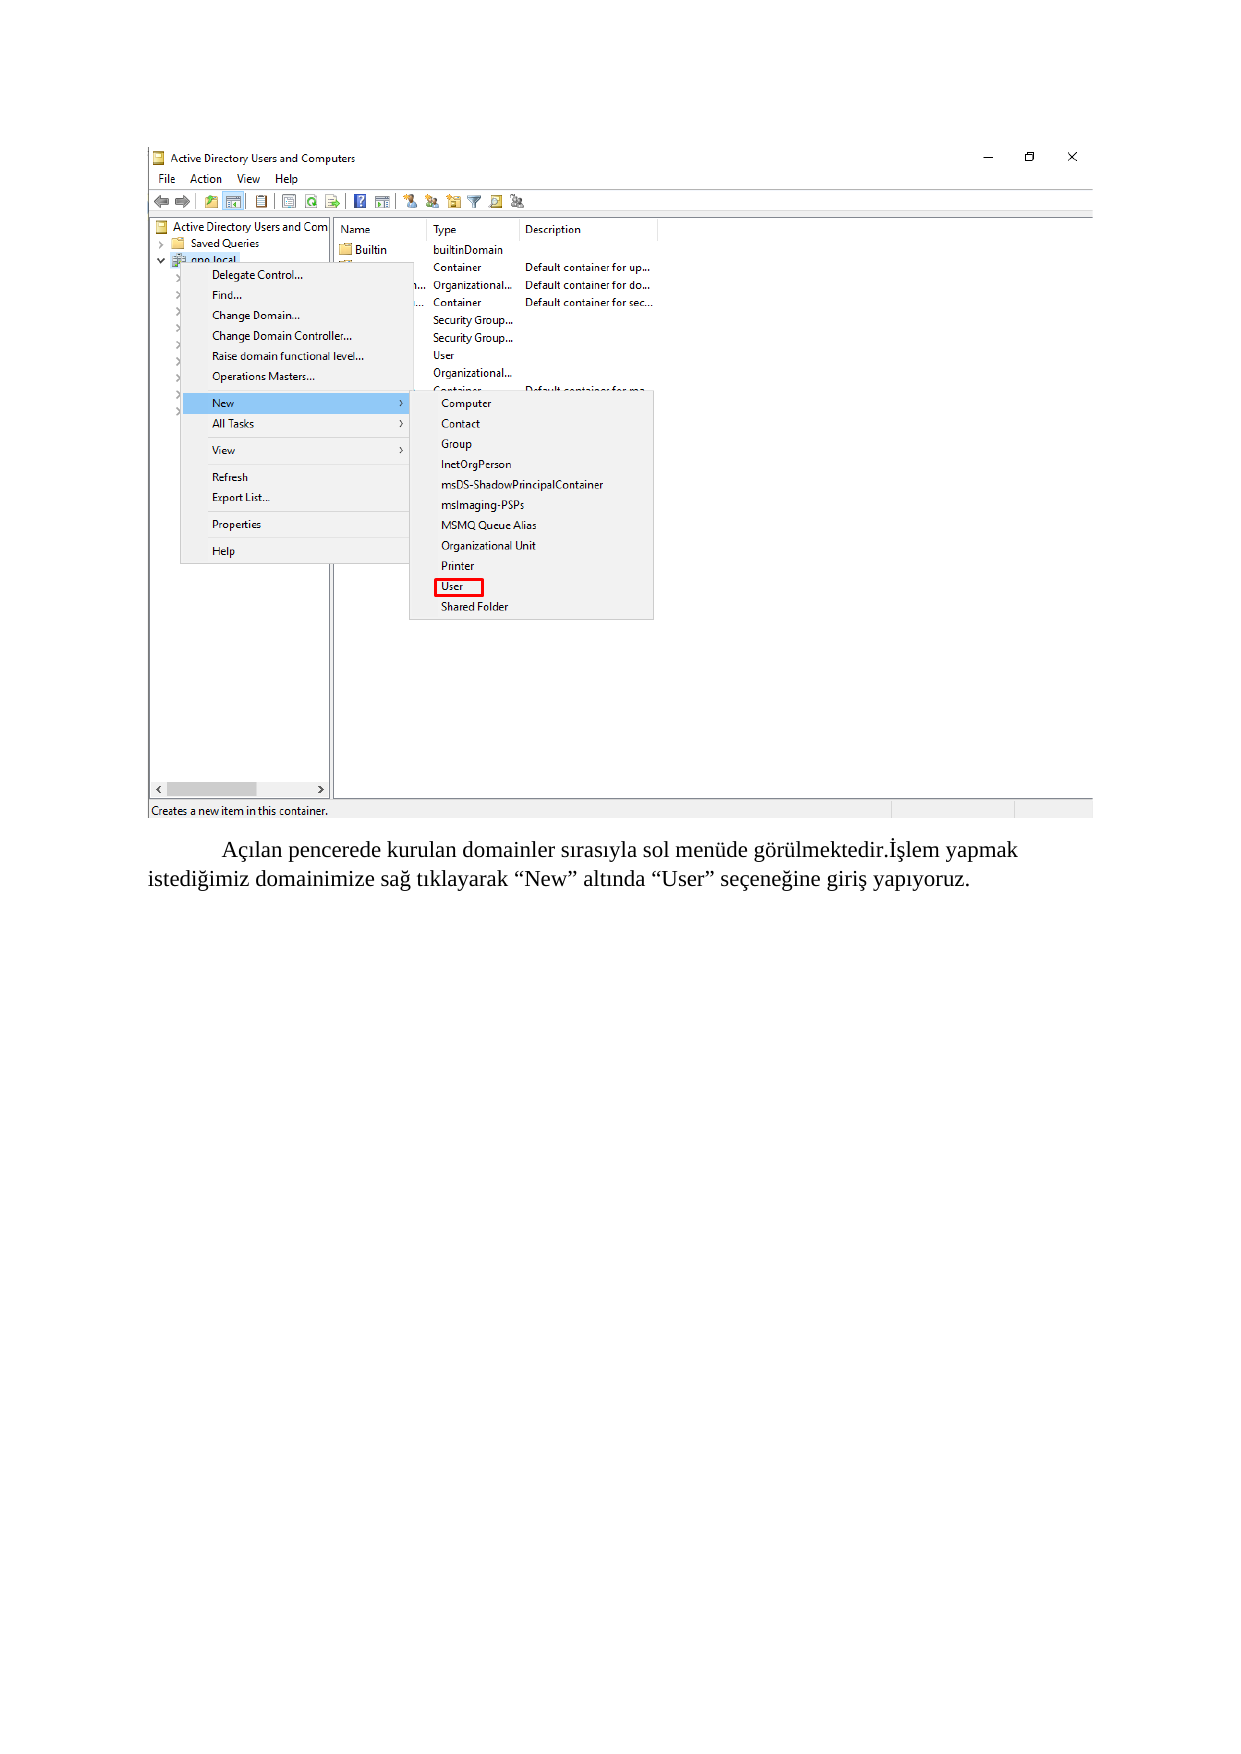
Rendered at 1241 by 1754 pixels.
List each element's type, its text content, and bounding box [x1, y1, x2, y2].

text Açılan pencerede kurulan domainler sırasıyla sol menüde görülmektedir.İşlem yapmak istediğimiz domainimize sağ tıklayarak “New” altında “User” seçeneğine giriş yapıyoruz. [148, 836, 1093, 891]
picture [147, 147, 1093, 818]
